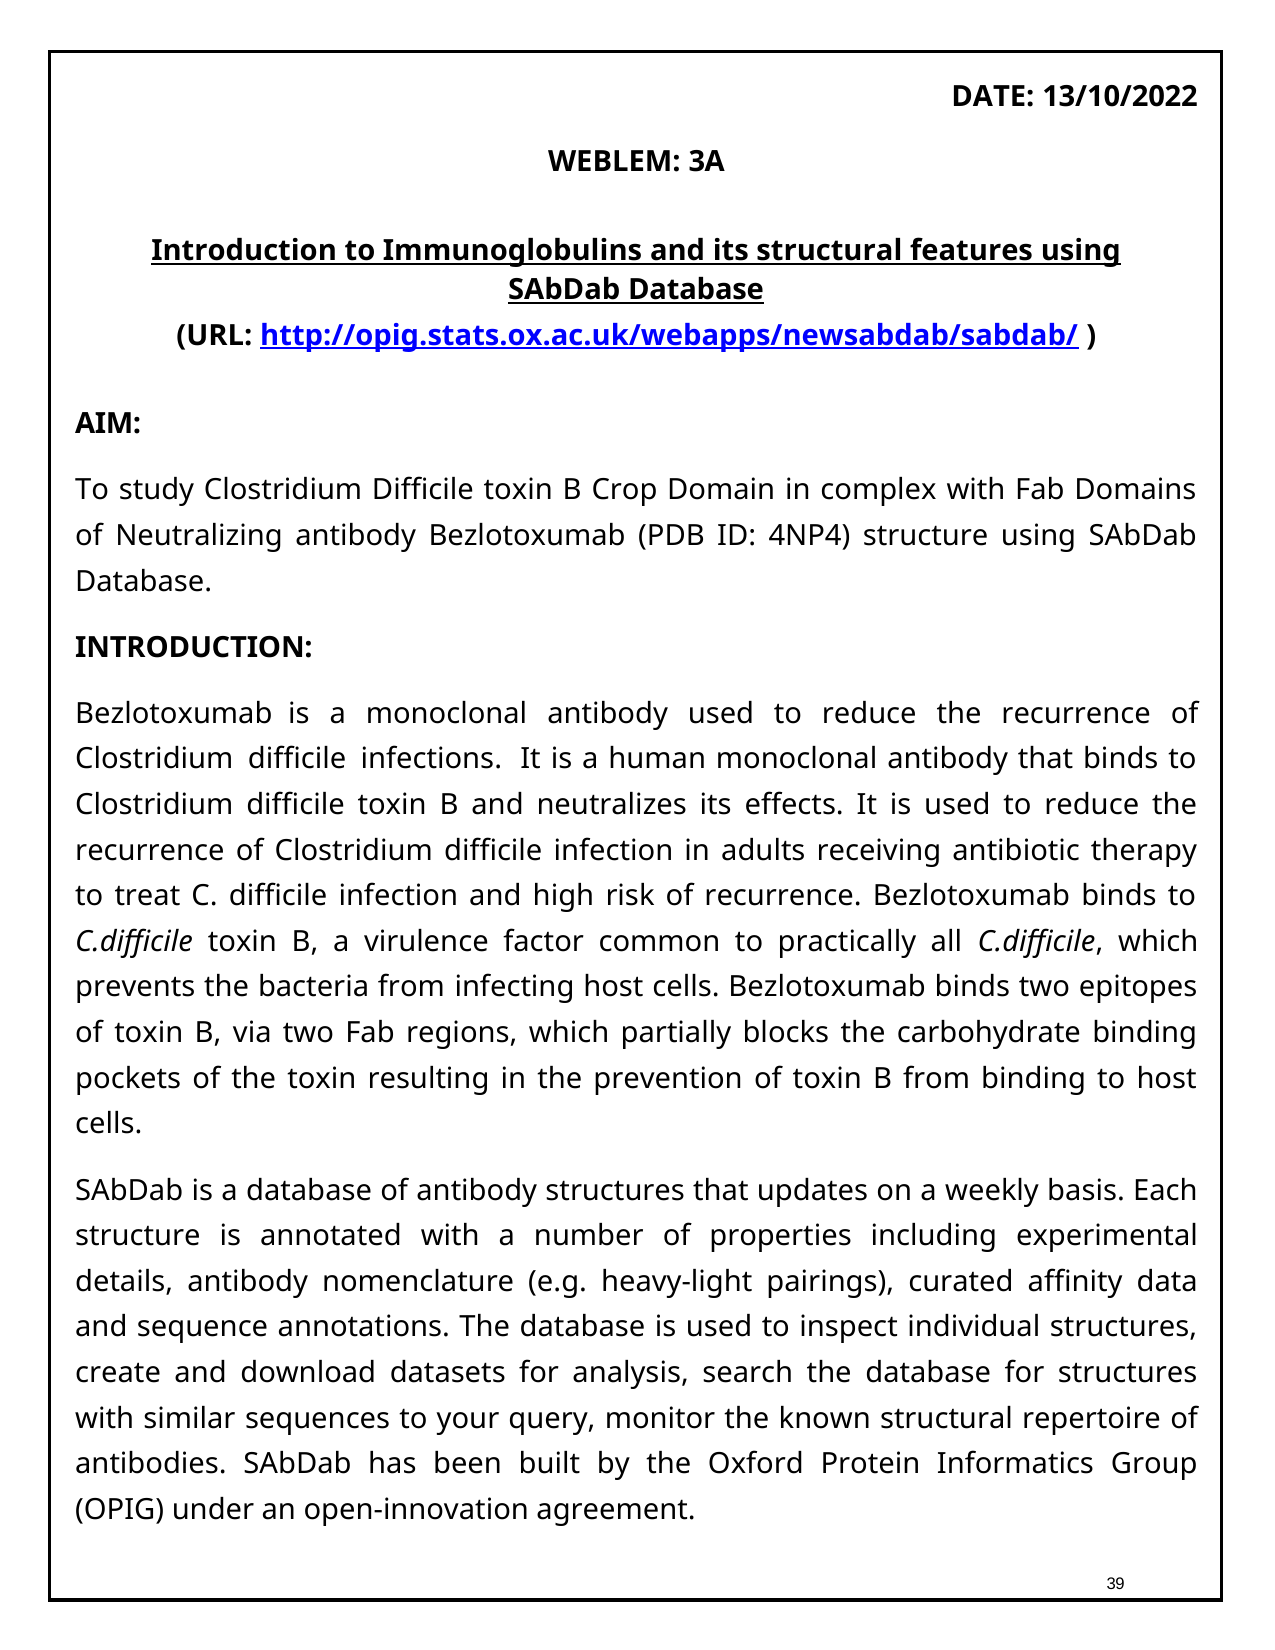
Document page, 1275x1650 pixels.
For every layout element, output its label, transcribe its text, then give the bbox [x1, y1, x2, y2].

text WEBLEM: 3A [95, 140, 1178, 180]
subtitle INTRODUCTION: [75, 626, 1220, 666]
subtitle AIM: [75, 402, 1220, 442]
text To study Clostridium Difficile toxin B Crop Domain in complex with Fab Domains of Neutralizing antibody Bezlotoxumab (PDB ID: 4NP4) structure using SAbDab Database. [75, 468, 1198, 599]
text SAbDab is a database of antibody structures that updates on a weekly basis. Each structure is annotated with a number of properties including experimental details, antibody nomenclature (e.g. heavy-light pairings), curated affinity data and sequence annotations. The database is used to inspect individual structures, create and download datasets for analysis, search the database for structures with similar sequences to your query, monitor the known structural repertoire of antibodies. SAbDab has been built by the Oxford Protein Informatics Group (OPIG) under an open-innovation agreement. [75, 1169, 1199, 1528]
text (URL: http://opig.stats.ox.ac.uk/webapps/newsabdab/sabdab/ ) [95, 314, 1178, 353]
text Bezlotoxumab is a monoclonal antibody used to reduce the recurrence of Clostridium difficile infections. It is a human monoclonal antibody that binds to Clostridium difficile toxin B and neutralizes its effects. It is used to reduce the recurrence of Clostridium difficile infection in adults receiving antibiotic therapy to treat C. difficile infection and high risk of recurrence. Bezlotoxumab binds to C.difficile toxin B, a virulence factor common to practically all C.difficile, which prevents the bacteria from infecting host cells. Bezlotoxumab binds two epitopes of toxin B, via two Fab regions, which partially blocks the carbohydrate binding pockets of the toxin resulting in the prevention of toxin B from binding to host cells. [75, 692, 1198, 1142]
subtitle DATE: 13/10/2022 [51, 75, 1198, 114]
subtitle Introduction to Immunoglobulins and its structural features using SAbDab Database [94, 229, 1178, 308]
